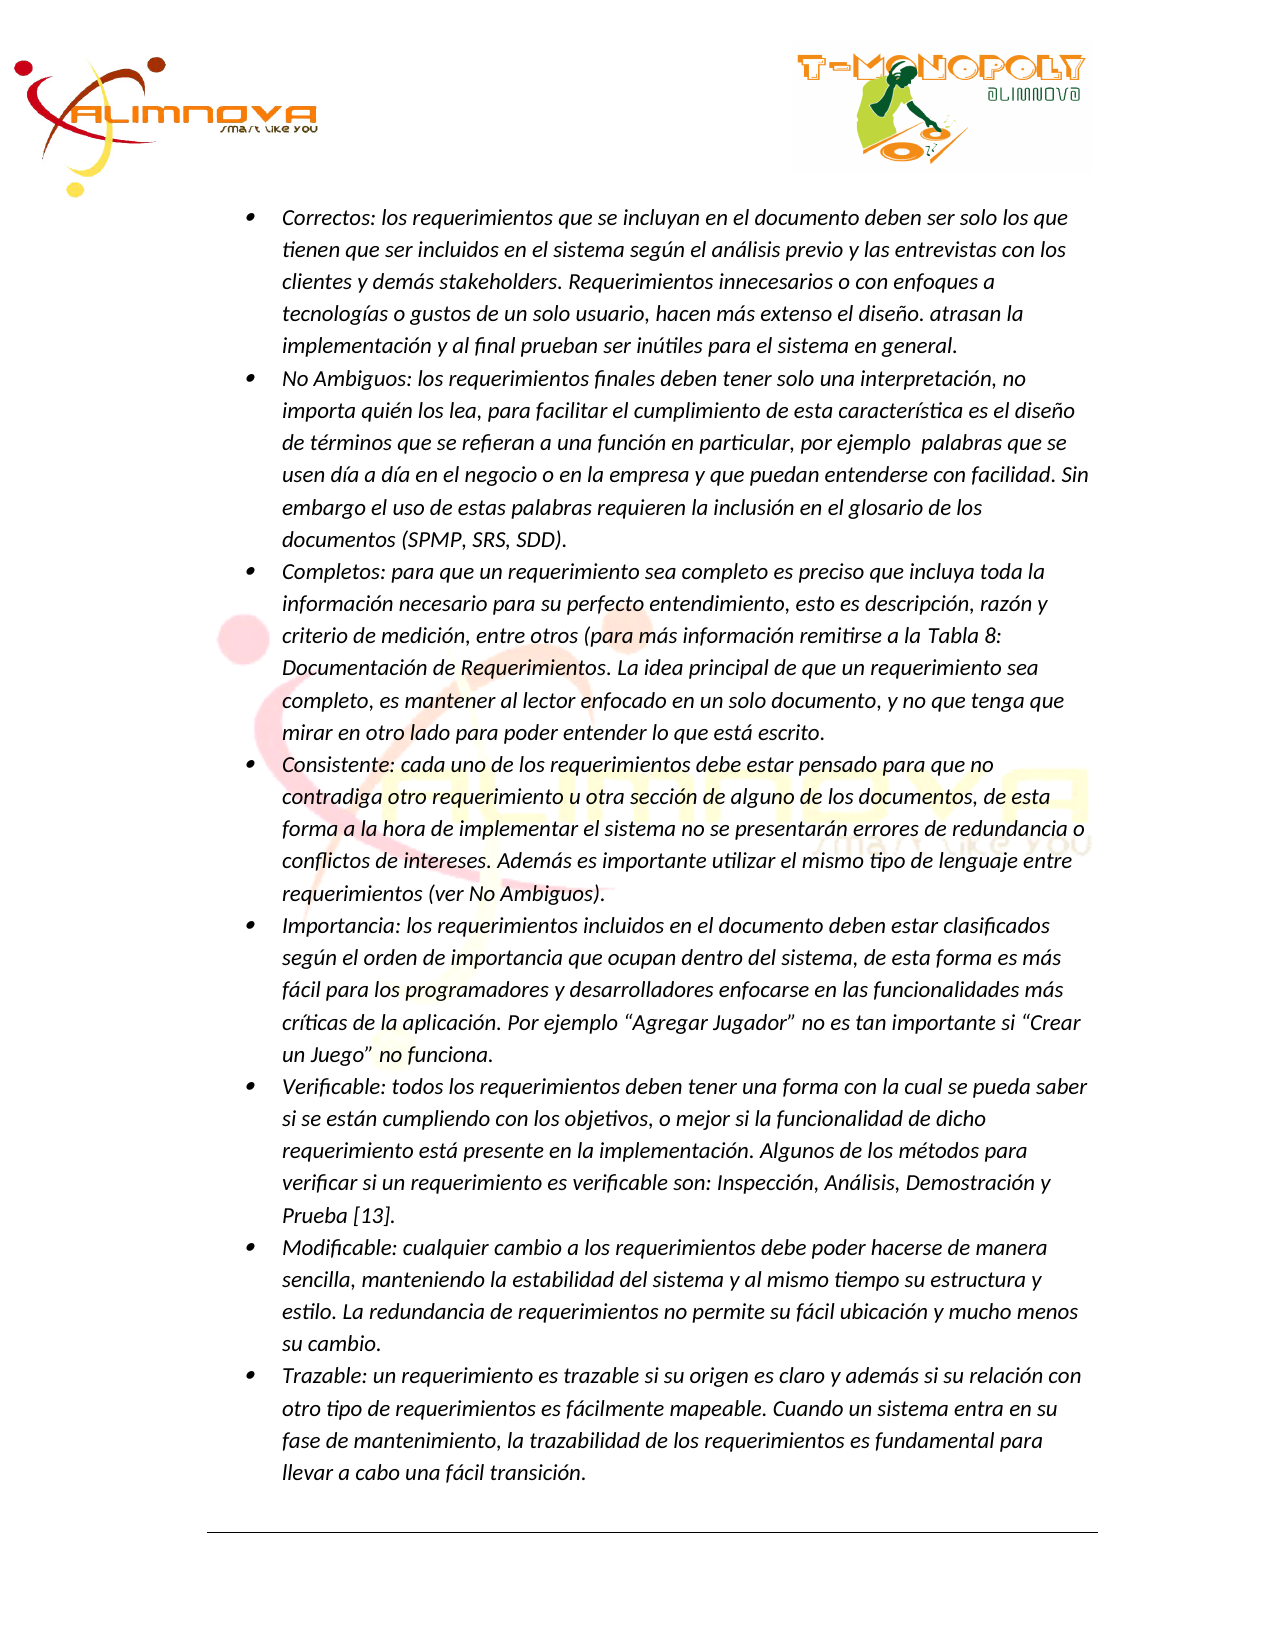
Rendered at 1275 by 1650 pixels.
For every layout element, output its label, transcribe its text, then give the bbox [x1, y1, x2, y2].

list Verificable: todos los requerimientos deben tener una forma con la cual se pueda saber si se están cumpliendo con los objetivos, o mejor si la funcionalidad de dicho requerimiento está presente en la implementación. Algunos de los métodos para verificar si un requerimiento es verificable son: Inspección, Análisis, Demostración y Prueba [13]. [244, 1072, 1098, 1229]
picture [792, 40, 1093, 173]
list Modificable: cualquier cambio a los requerimientos debe poder hacerse de manera sencilla, manteniendo la estabilidad del sistema y al mismo tiempo su estructura y estilo. La redundancia de requerimientos no permite su fácil ubicación y mucho menos su cambio. [244, 1233, 1098, 1357]
list Trazable: un requerimiento es trazable si su origen es claro y además si su relación con otro tipo de requerimientos es fácilmente mapeable. Cuando un sistema entra en su fase de mantenimiento, la trazabilidad de los requerimientos es fundamental para llevar a cabo una fácil transición. [244, 1362, 1098, 1486]
picture [10, 55, 319, 199]
list Importancia: los requerimientos incluidos en el documento deben estar clasificados según el orden de importancia que ocupan dentro del sistema, de esta forma es más fácil para los programadores y desarrolladores enfocarse en las funcionalidades más críticas de la aplicación. Por ejemplo “Agregar Jugador” no es tan importante si “Crear un Juego” no funciona. [244, 911, 1098, 1068]
list Correctos: los requerimientos que se incluyan en el documento deben ser solo los que tienen que ser incluidos en el sistema según el análisis previo y las entrevistas con los clientes y demás stakeholders. Requerimientos innecesarios o con enfoques a tecnologías o gustos de un solo usuario, hacen más extenso el diseño. atrasan la implementación y al final prueban ser inútiles para el sistema en general. [244, 177, 1098, 360]
list No Ambiguos: los requerimientos finales deben tener solo una interpretación, no importa quién los lea, para facilitar el cumplimiento de esta característica es el diseño de términos que se refieran a una función en particular, por ejemplo palabras que se usen día a día en el negocio o en la empresa y que puedan entenderse con facilidad. Sin embargo el uso de estas palabras requieren la inclusión en el glosario de los documentos (SPMP, SRS, SDD). [244, 364, 1098, 553]
list Consistente: cada uno de los requerimientos debe estar pensado para que no contradiga otro requerimiento u otra sección de alguno de los documentos, de esta forma a la hora de implementar el sistema no se presentarán errores de redundancia o conflictos de intereses. Además es importante utilizar el mismo tipo de lenguaje entre requerimientos (ver No Ambiguos). [244, 750, 1098, 907]
